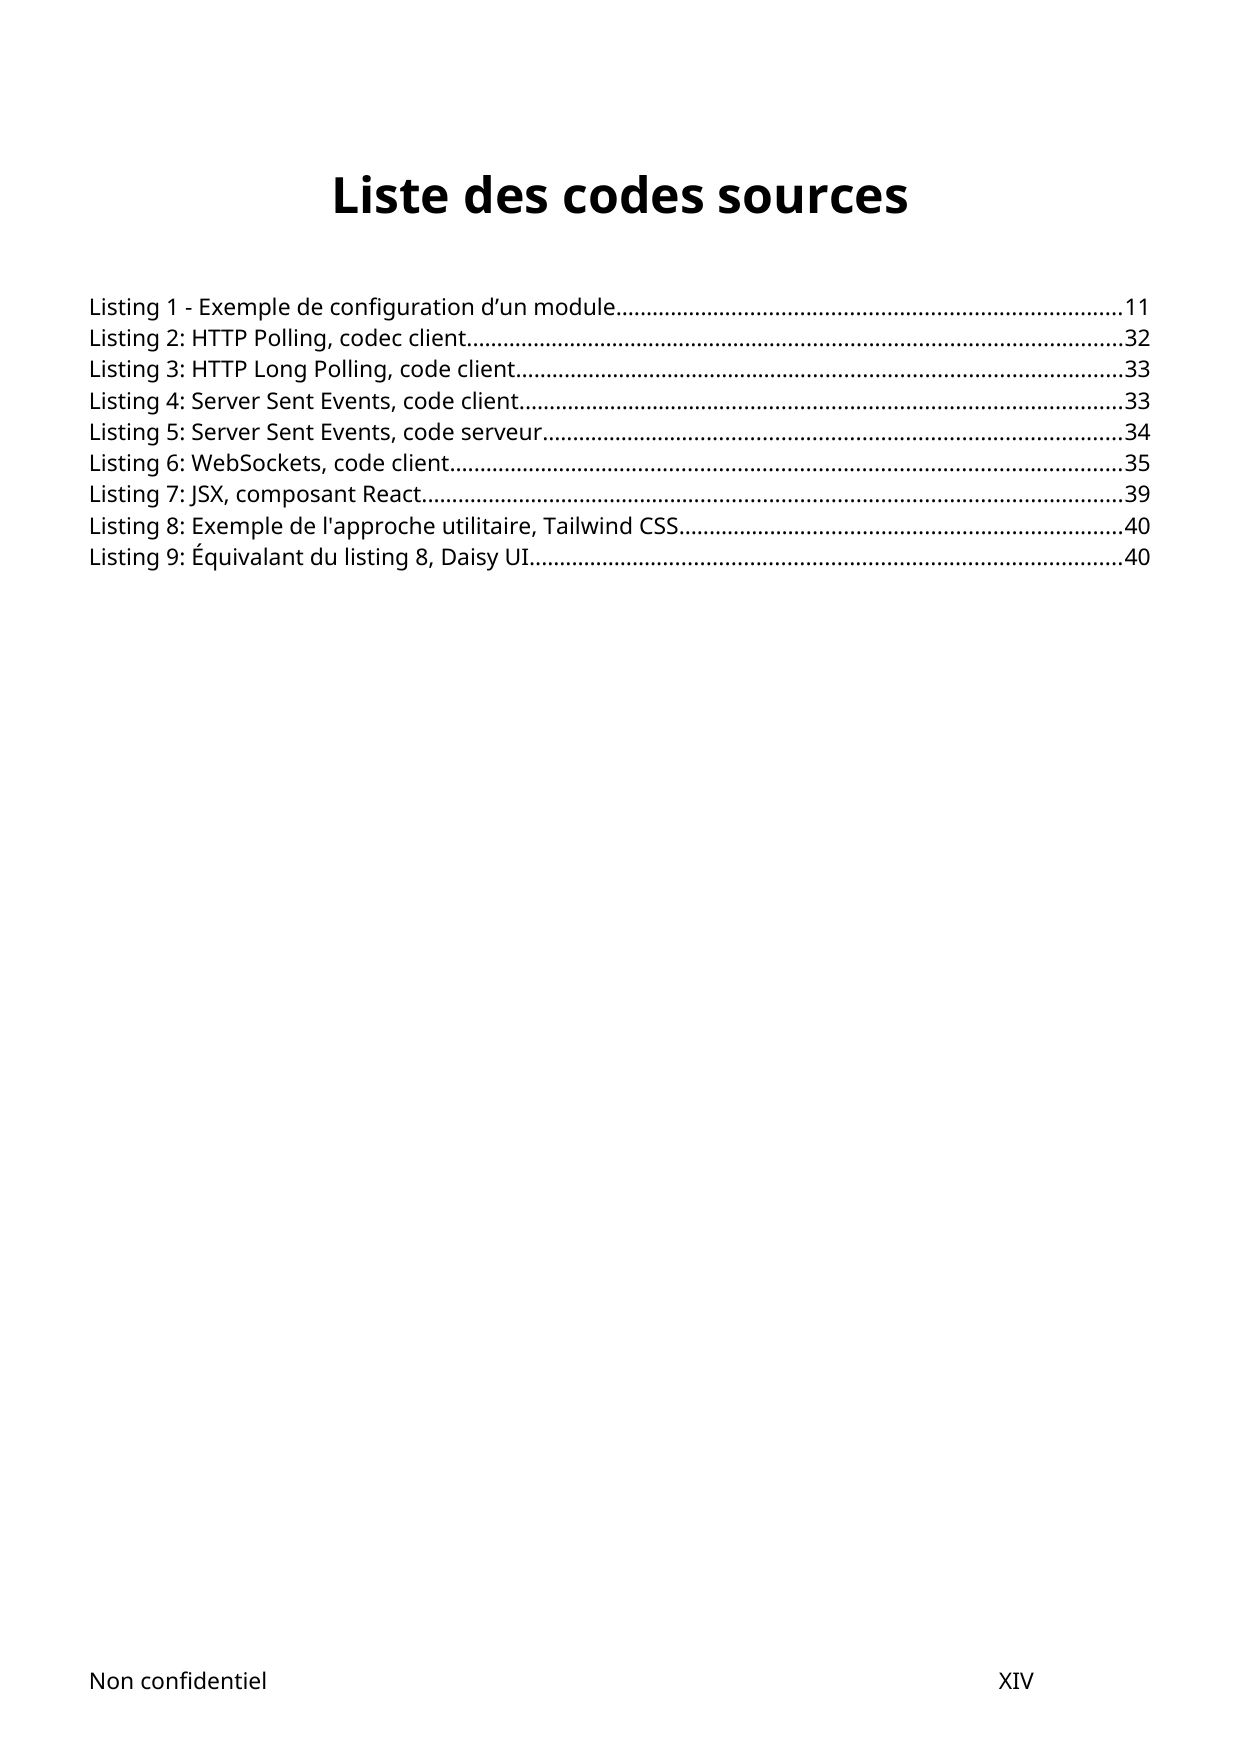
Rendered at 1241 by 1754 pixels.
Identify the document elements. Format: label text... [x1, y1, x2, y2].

text Listing 3: HTTP Long Polling, code client 33 [89, 353, 1152, 384]
text Listing 5: Server Sent Events, code serveur 34 [89, 416, 1152, 447]
text Listing 4: Server Sent Events, code client 33 [89, 384, 1152, 416]
text Listing 1 - Exemple de configuration d’un module 11 [89, 291, 1152, 322]
text Listing 7: JSX, composant React 39 [89, 478, 1152, 509]
subtitle Liste des codes sources [89, 160, 1152, 228]
text Listing 2: HTTP Polling, codec client 32 [89, 322, 1152, 353]
text Listing 6: WebSockets, code client 35 [89, 447, 1152, 478]
text Listing 9: Équivalant du listing 8, Daisy UI 40 [89, 541, 1152, 572]
text Listing 8: Exemple de l'approche utilitaire, Tailwind CSS 40 [89, 509, 1152, 541]
